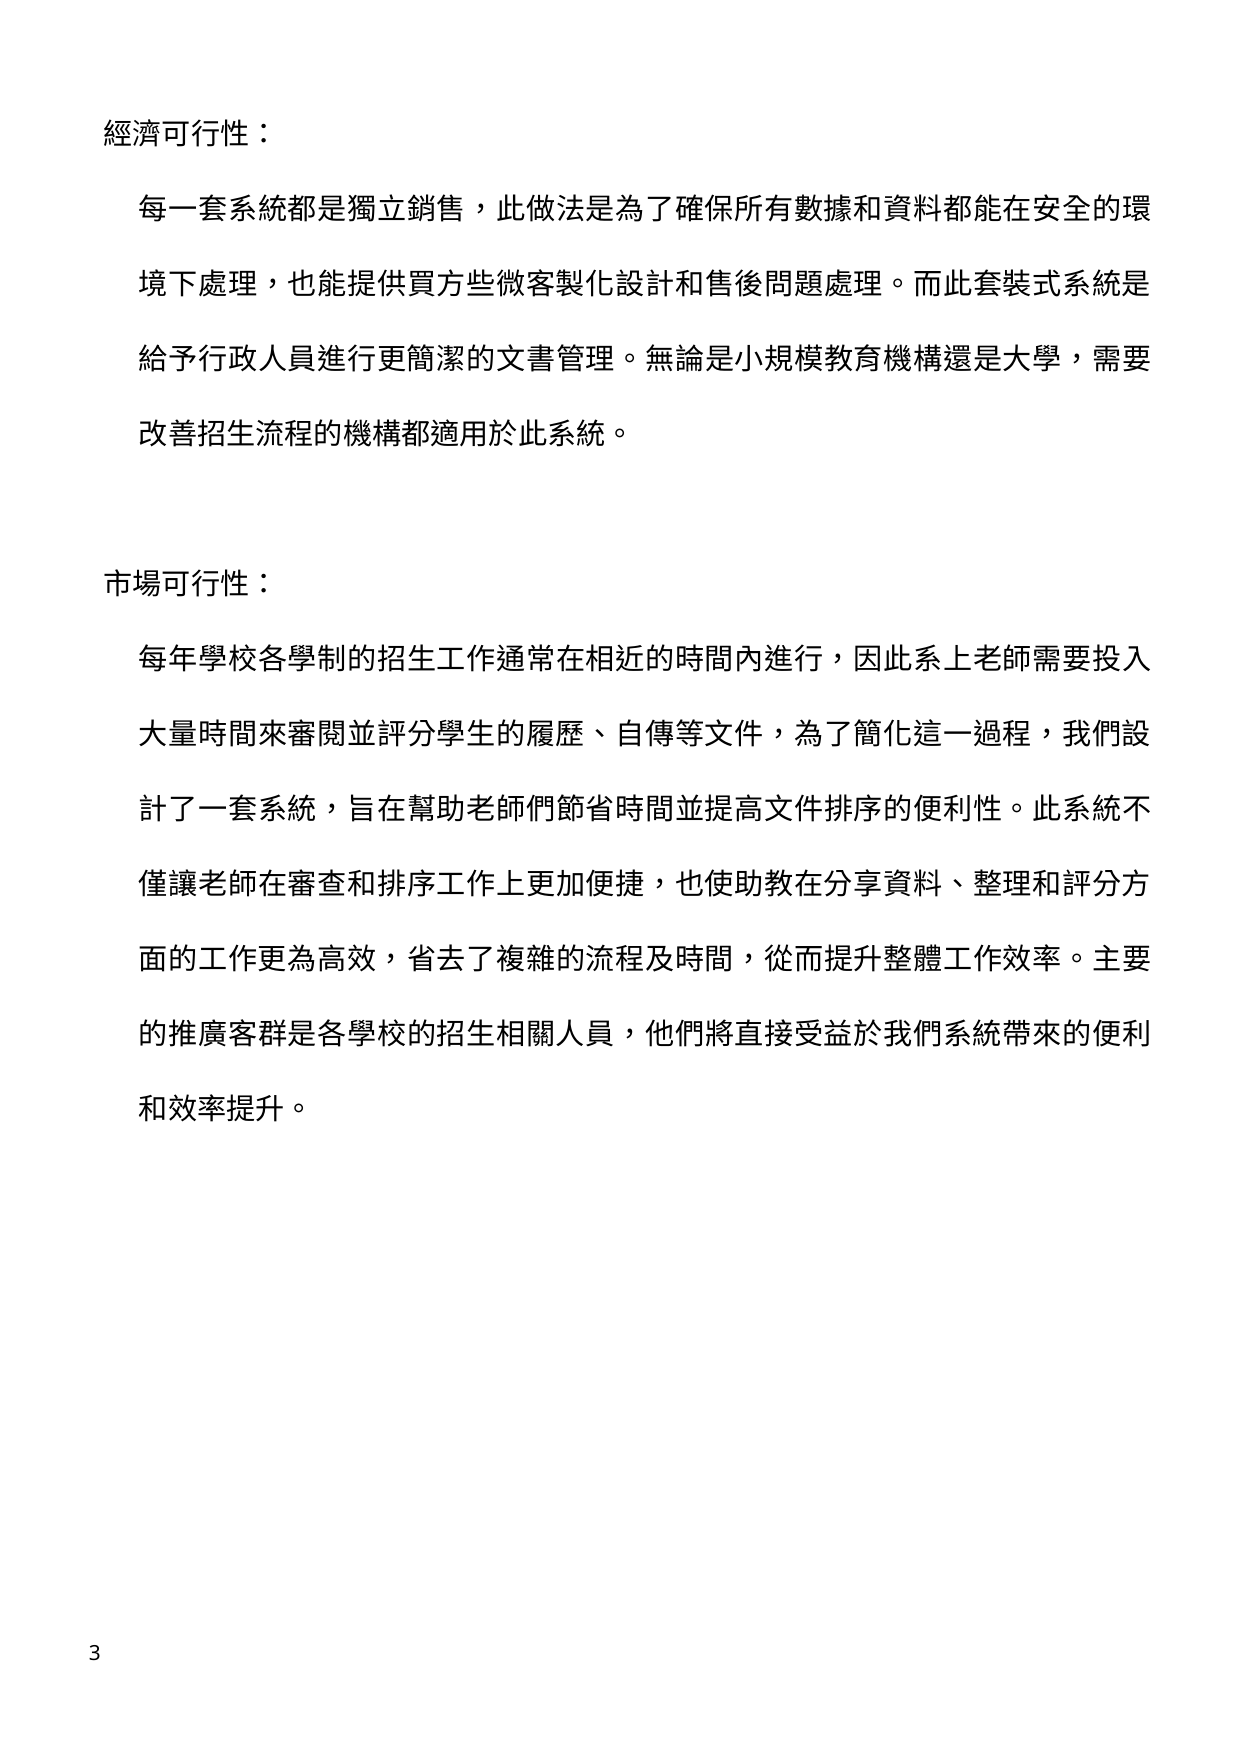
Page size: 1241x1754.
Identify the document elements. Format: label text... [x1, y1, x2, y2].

text 經濟可行性： [89, 94, 1152, 169]
text 每年學校各學制的招生工作通常在相近的時間內進行，因此系上老師需要投入大量時間來審閱並評分學生的履歷、自傳等文件，為了簡化這一過程，我們設計了一套系統，旨在幫助老師們節省時間並提高文件排序的便利性。此系統不僅讓老師在審查和排序工作上更加便捷，也使助教在分享資料、整理和評分方面的工作更為高效，省去了複雜的流程及時間，從而提升整體工作效率。主要的推廣客群是各學校的招生相關人員，他們將直接受益於我們系統帶來的便利和效率提升。 [139, 619, 1152, 1144]
text 每一套系統都是獨立銷售，此做法是為了確保所有數據和資料都能在安全的環境下處理，也能提供買方些微客製化設計和售後問題處理。而此套裝式系統是給予行政人員進行更簡潔的文書管理。無論是小規模教育機構還是大學，需要改善招生流程的機構都適用於此系統。 [139, 169, 1152, 469]
text 市場可行性： [89, 544, 1152, 619]
